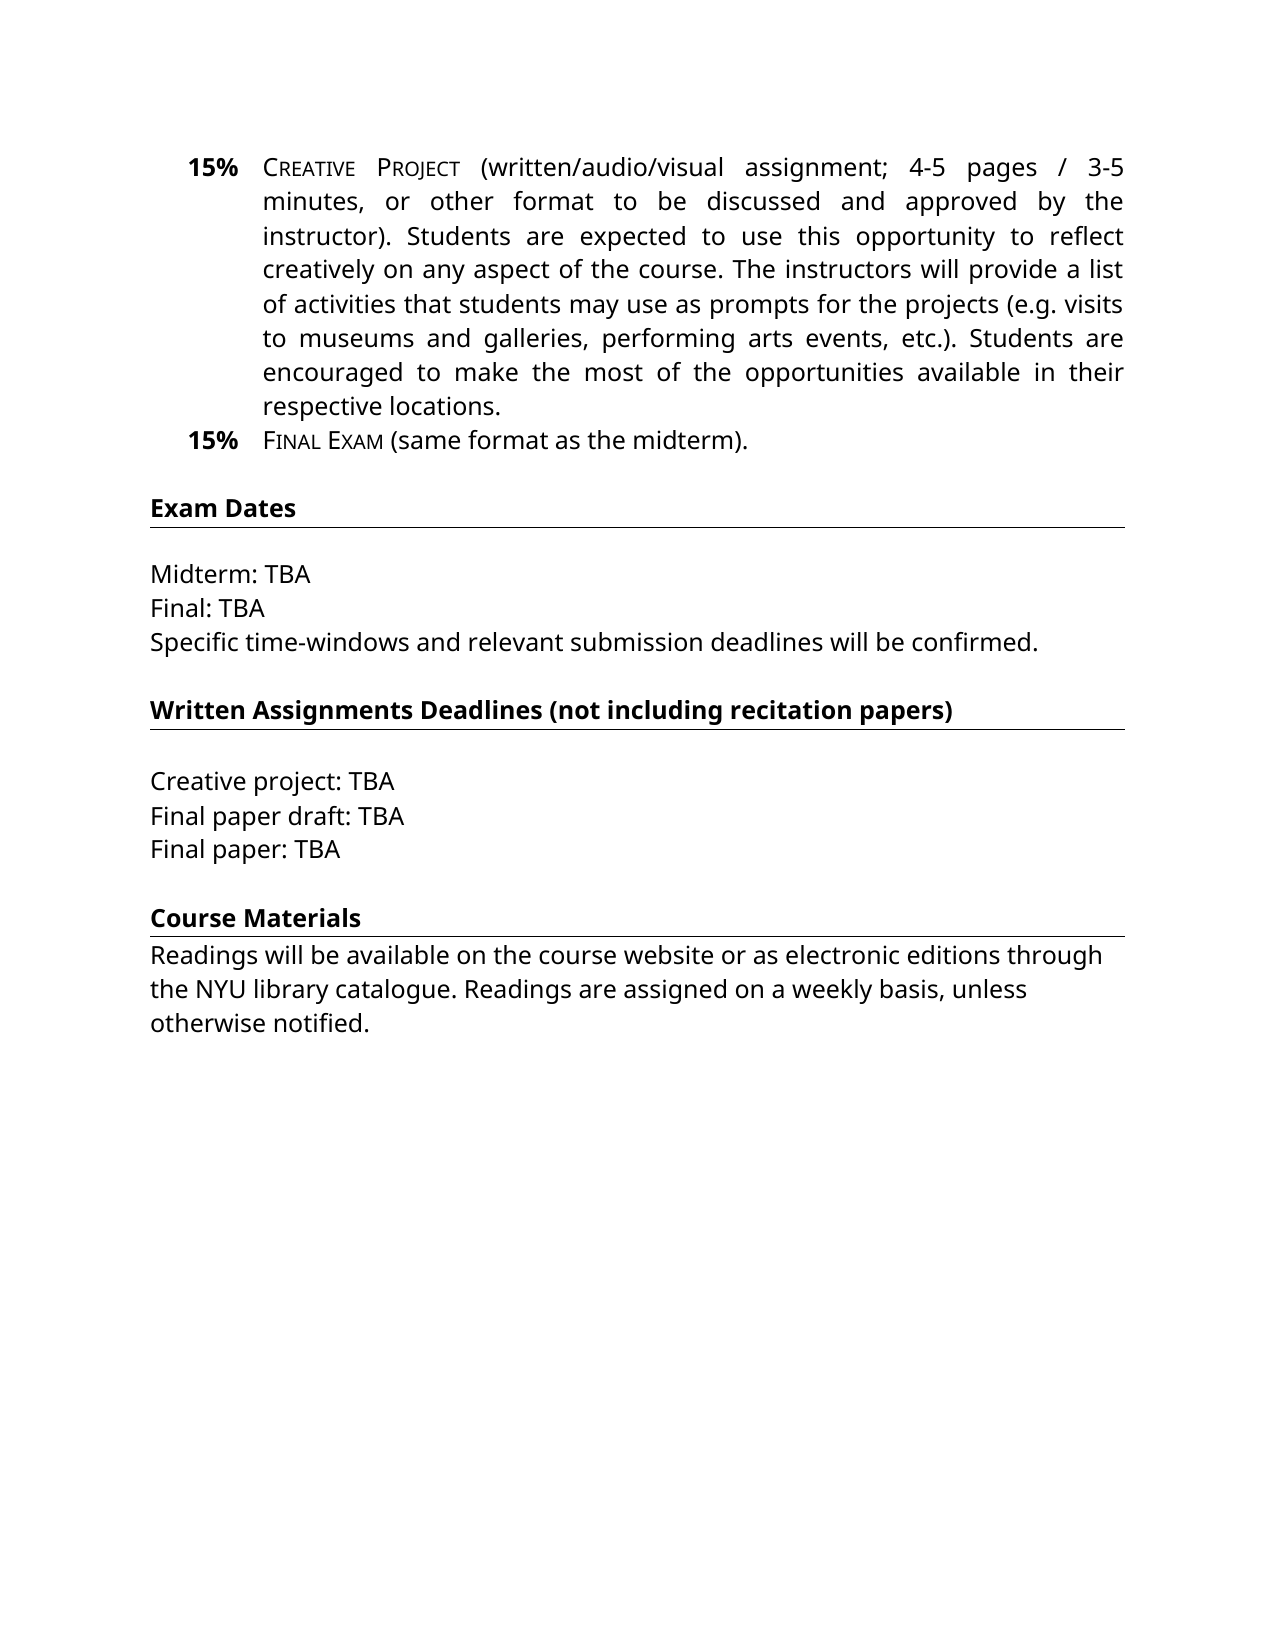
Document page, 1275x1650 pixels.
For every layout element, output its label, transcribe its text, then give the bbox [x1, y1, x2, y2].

text Creative project: TBA [150, 764, 1125, 798]
text Written Assignments Deadlines (not including recitation papers) [150, 693, 1125, 729]
text Course Materials [150, 900, 1125, 936]
text Readings will be available on the course website or as electronic editions through the NYU library catalogue. Readings are assigned on a weekly basis, unless otherwise notified. [150, 937, 1125, 1040]
text Final paper draft: TBA [150, 798, 1125, 832]
text 15% Creative Project (written/audio/visual assignment; 4-5 pages / 3-5 minutes, or other format to be discussed and approved by the instructor). Students are expected to use this opportunity to reflect creatively on any aspect of the course. The instructors will provide a list of activities that students may use as prompts for the projects (e.g. visits to museums and galleries, performing arts events, etc.). Students are encouraged to make the most of the opportunities available in their respective locations. [187, 150, 1125, 422]
text Specific time-windows and relevant submission deadlines will be confirmed. [150, 625, 1125, 659]
text Final paper: TBA [150, 832, 1125, 866]
text Midterm: TBA Final: TBA [150, 557, 1125, 625]
text 15% Final Exam (same format as the midterm). [187, 422, 1125, 457]
text Exam Dates [150, 491, 1125, 527]
